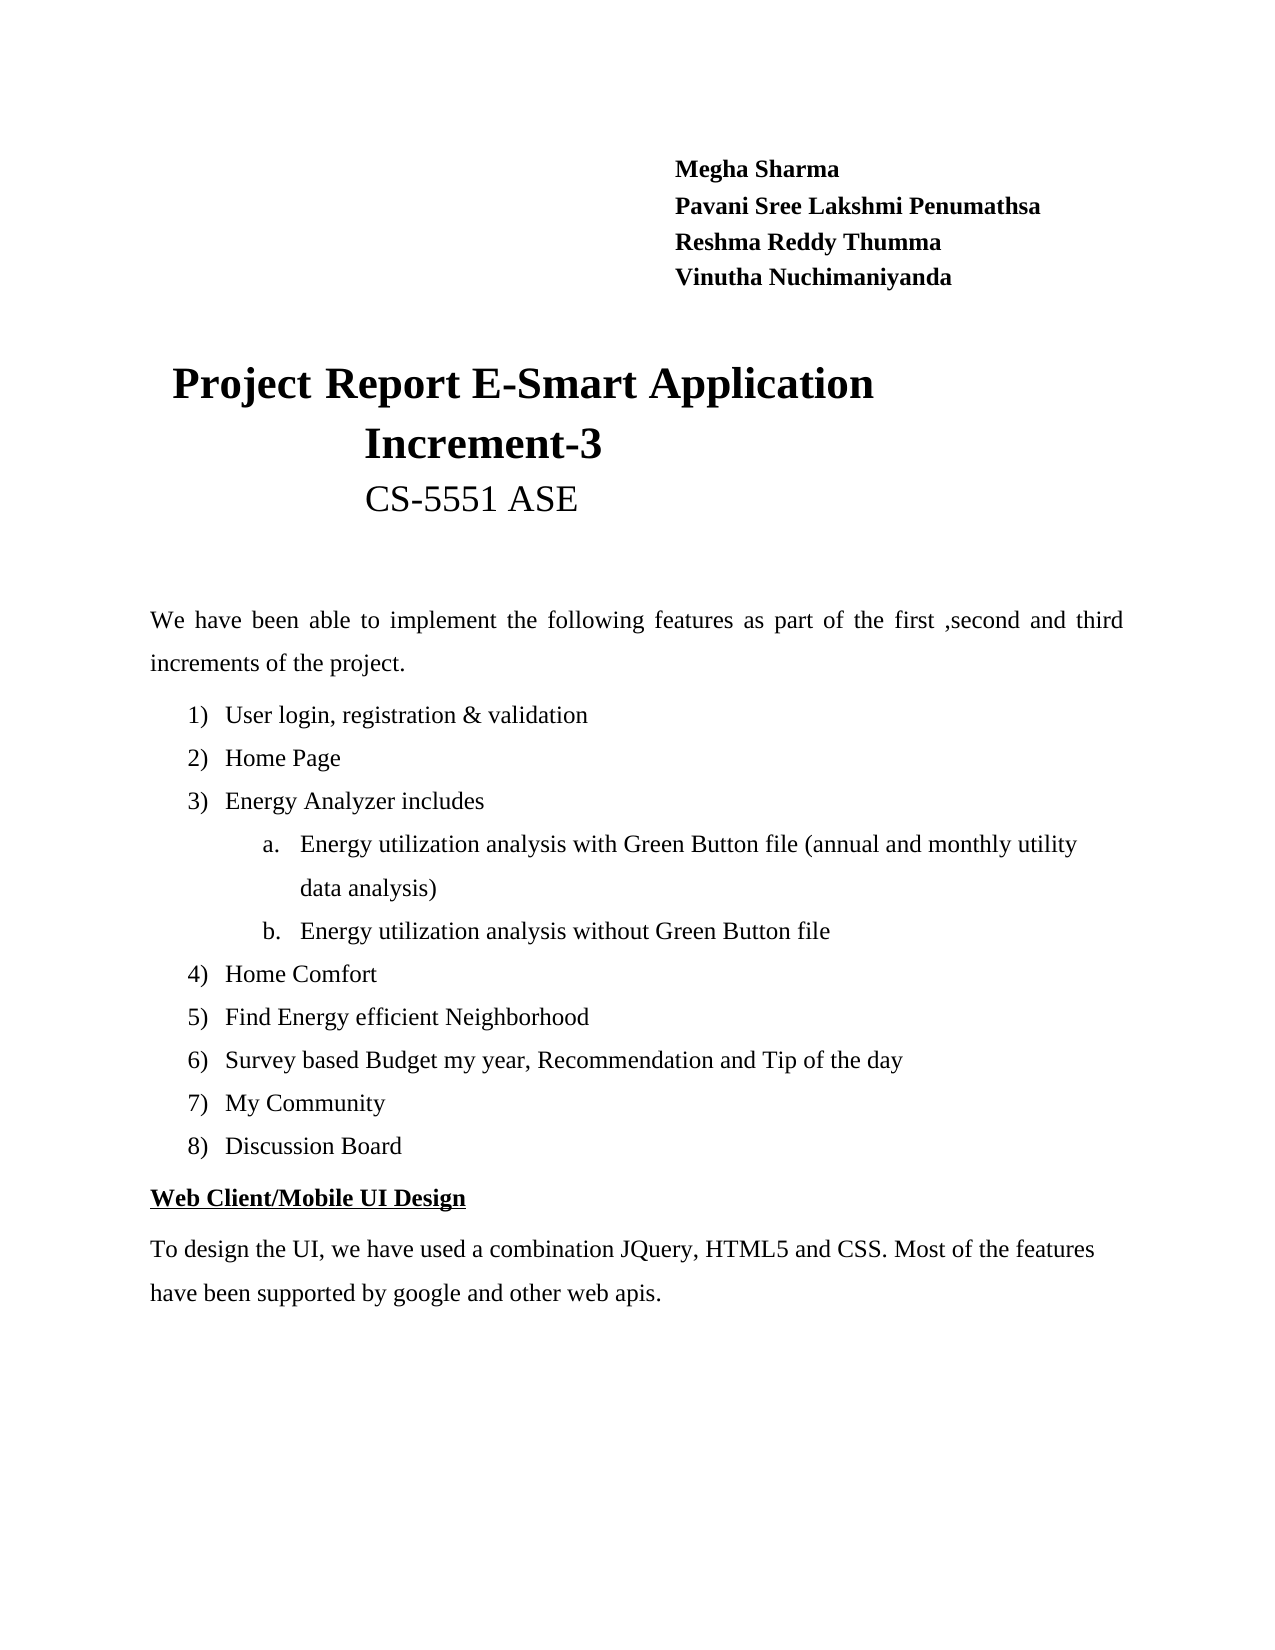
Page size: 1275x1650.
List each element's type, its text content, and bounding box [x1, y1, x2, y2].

text CS-5551 ASE [150, 477, 1275, 520]
text Web Client/Mobile UI Design [150, 1183, 1125, 1212]
list Discussion Board [187, 1131, 1125, 1160]
list User login, registration & validation [187, 700, 1125, 729]
list Home Comfort [187, 959, 1125, 988]
text Increment-3 [150, 417, 1275, 468]
list Energy Analyzer includes [187, 786, 1125, 815]
text We have been able to implement the following features as part of the first ,second and third increments of the project. [150, 605, 1125, 677]
text To design the UI, we have used a combination JQuery, HTML5 and CSS. Most of the features have been supported by google and other web apis. [150, 1234, 1125, 1306]
text Vinutha Nuchimaniyanda [150, 262, 1275, 291]
text Reshma Reddy Thumma [150, 227, 1275, 255]
list My Community [187, 1088, 1125, 1117]
list Survey based Budget my year, Recommendation and Tip of the day [187, 1045, 1125, 1074]
text Megha Sharma [150, 154, 1275, 183]
list Home Page [187, 743, 1125, 772]
text Pavani Sree Lakshmi Penumathsa [150, 191, 1275, 220]
list Find Energy efficient Neighborhood [187, 1002, 1125, 1031]
text Project Report E-Smart Application [150, 357, 1275, 408]
list Energy utilization analysis without Green Button file [262, 916, 1125, 944]
list Energy utilization analysis with Green Button file (annual and monthly utility data analysis) [262, 829, 1125, 901]
